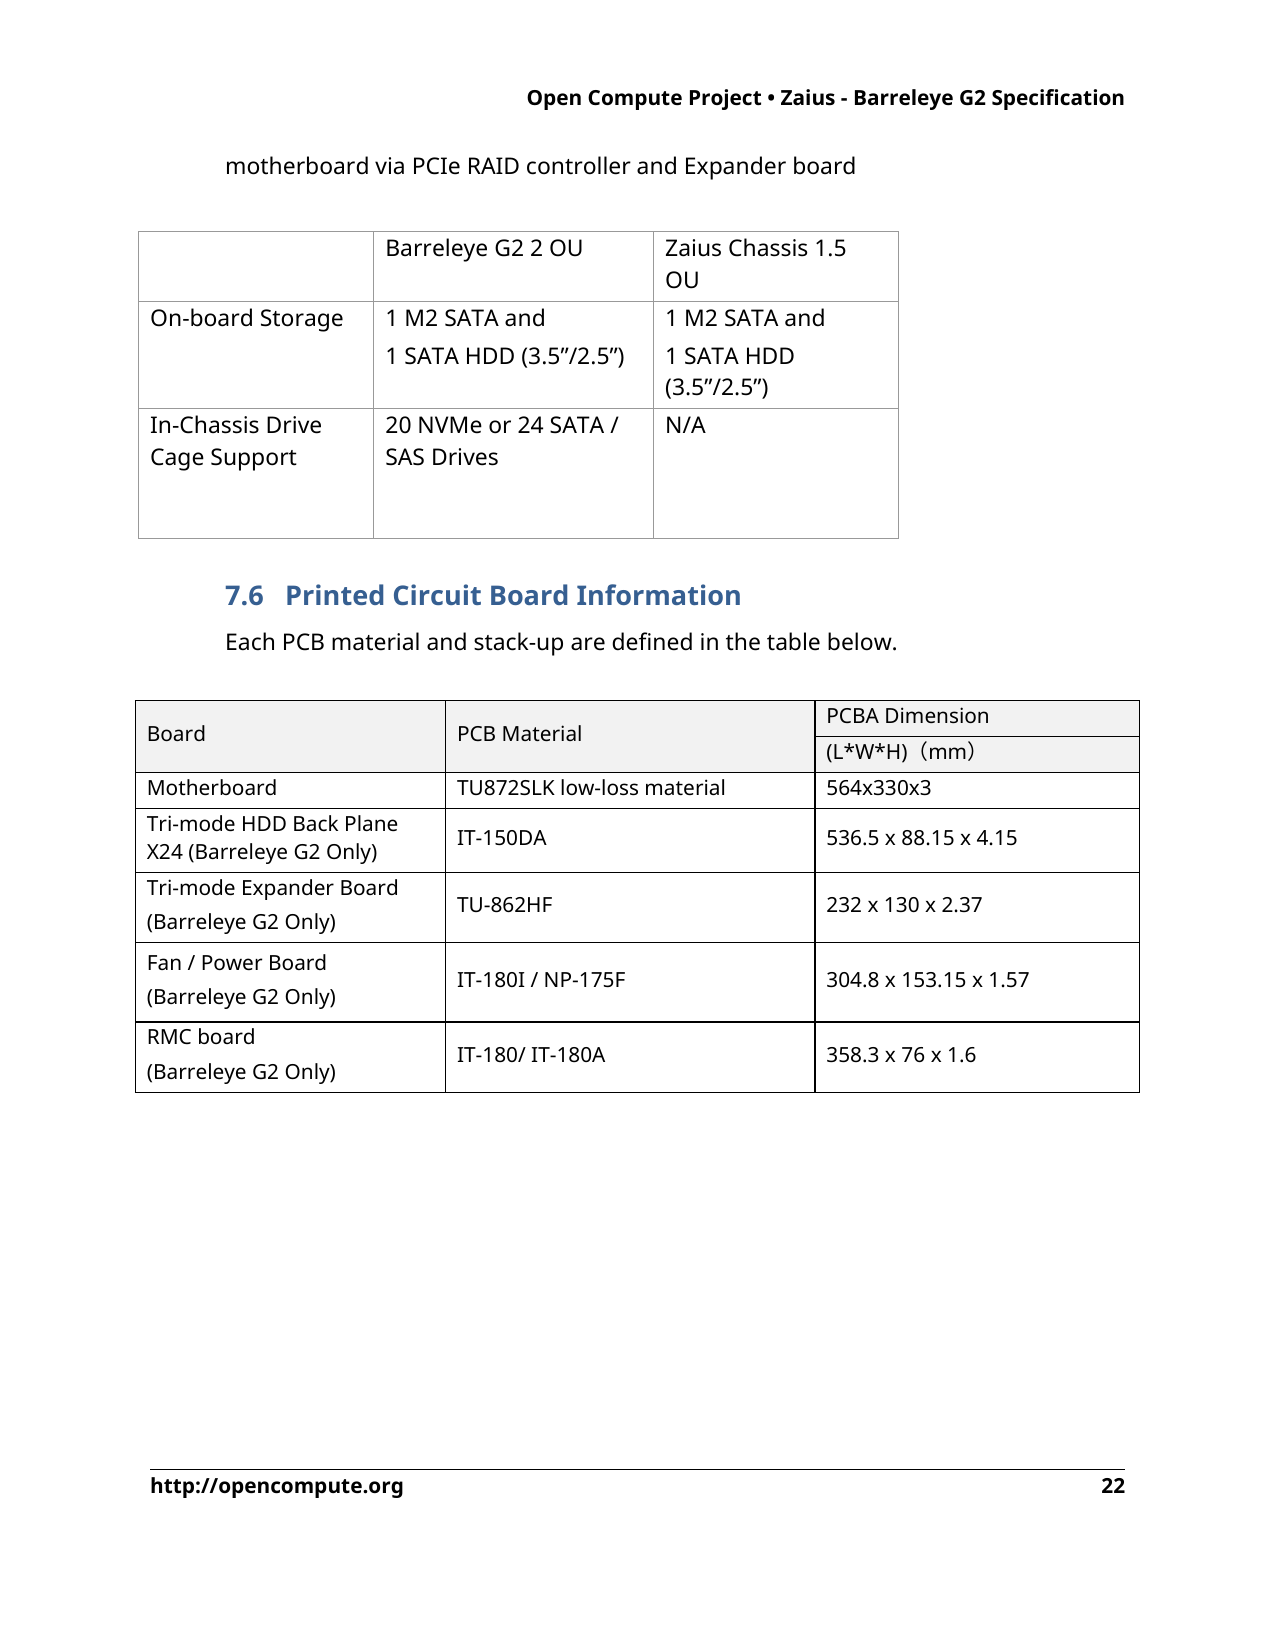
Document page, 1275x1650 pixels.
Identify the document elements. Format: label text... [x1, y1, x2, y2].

table_cell IT-180/ IT-180A [446, 1023, 814, 1092]
table_cell IT-180I / NP-175F [446, 943, 814, 1021]
table_cell Tri-mode HDD Back Plane X24 (Barreleye G2 Only) [136, 809, 445, 872]
text Each PCB material and stack-up are defined in the table below. [225, 625, 1125, 657]
table_cell Fan / Power Board (Barreleye G2 Only) [136, 943, 445, 1021]
table_cell (L*W*H)（mm） [816, 737, 1139, 772]
table_cell 20 NVMe or 24 SATA / SAS Drives [374, 409, 653, 537]
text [225, 150, 1125, 181]
table_header PCBA Dimension [816, 701, 1139, 736]
table_cell On-board Storage [139, 302, 373, 408]
table_cell RMC board (Barreleye G2 Only) [136, 1023, 445, 1092]
table_cell TU-862HF [446, 873, 814, 942]
table_header Barreleye G2 2 OU [374, 232, 653, 301]
table_cell 1 M2 SATA and 1 SATA HDD (3.5”/2.5”) [374, 302, 653, 408]
table_cell N/A [654, 409, 898, 537]
table_header Board [136, 701, 445, 772]
table_cell 564x330x3 [816, 773, 1139, 808]
table_cell In-Chassis Drive Cage Support [139, 409, 373, 537]
table_cell TU872SLK low-loss material [446, 773, 814, 808]
table_cell Motherboard [136, 773, 445, 808]
table_cell 304.8 x 153.15 x 1.57 [816, 943, 1139, 1021]
table_cell 358.3 x 76 x 1.6 [816, 1023, 1139, 1092]
table_header [139, 232, 373, 301]
table_cell Tri-mode Expander Board (Barreleye G2 Only) [136, 873, 445, 942]
table_cell 232 x 130 x 2.37 [816, 873, 1139, 942]
table_cell 536.5 x 88.15 x 4.15 [816, 809, 1139, 872]
table_cell IT-150DA [446, 809, 814, 872]
subtitle Printed Circuit Board Information [225, 576, 1125, 613]
table_cell 1 M2 SATA and 1 SATA HDD (3.5”/2.5”) [654, 302, 898, 408]
table_header PCB Material [446, 701, 814, 772]
table_header Zaius Chassis 1.5 OU [654, 232, 898, 301]
